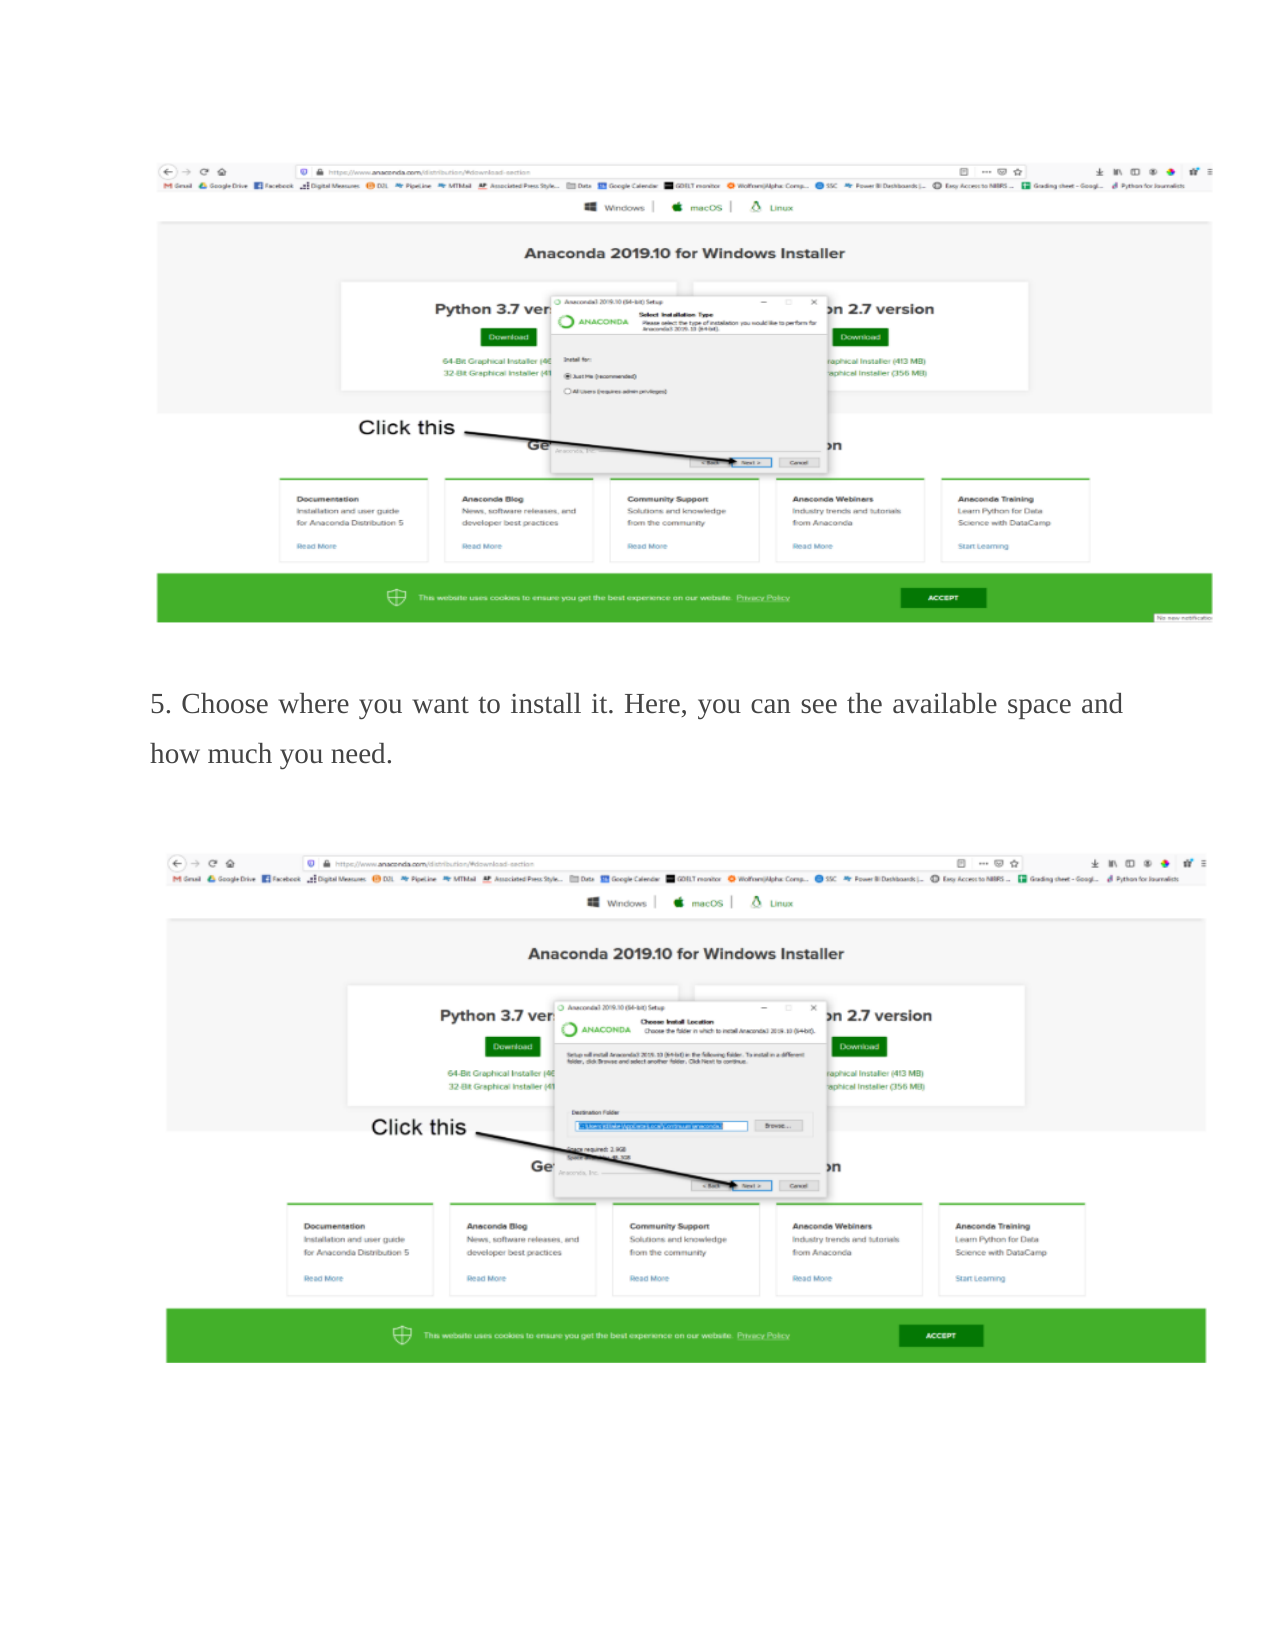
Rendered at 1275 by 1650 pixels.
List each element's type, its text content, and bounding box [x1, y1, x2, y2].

picture [150, 150, 1235, 647]
text 5. Choose where you want to install it. Here, you can see the available space and how much you need. [150, 686, 1125, 770]
picture [150, 811, 1235, 1405]
